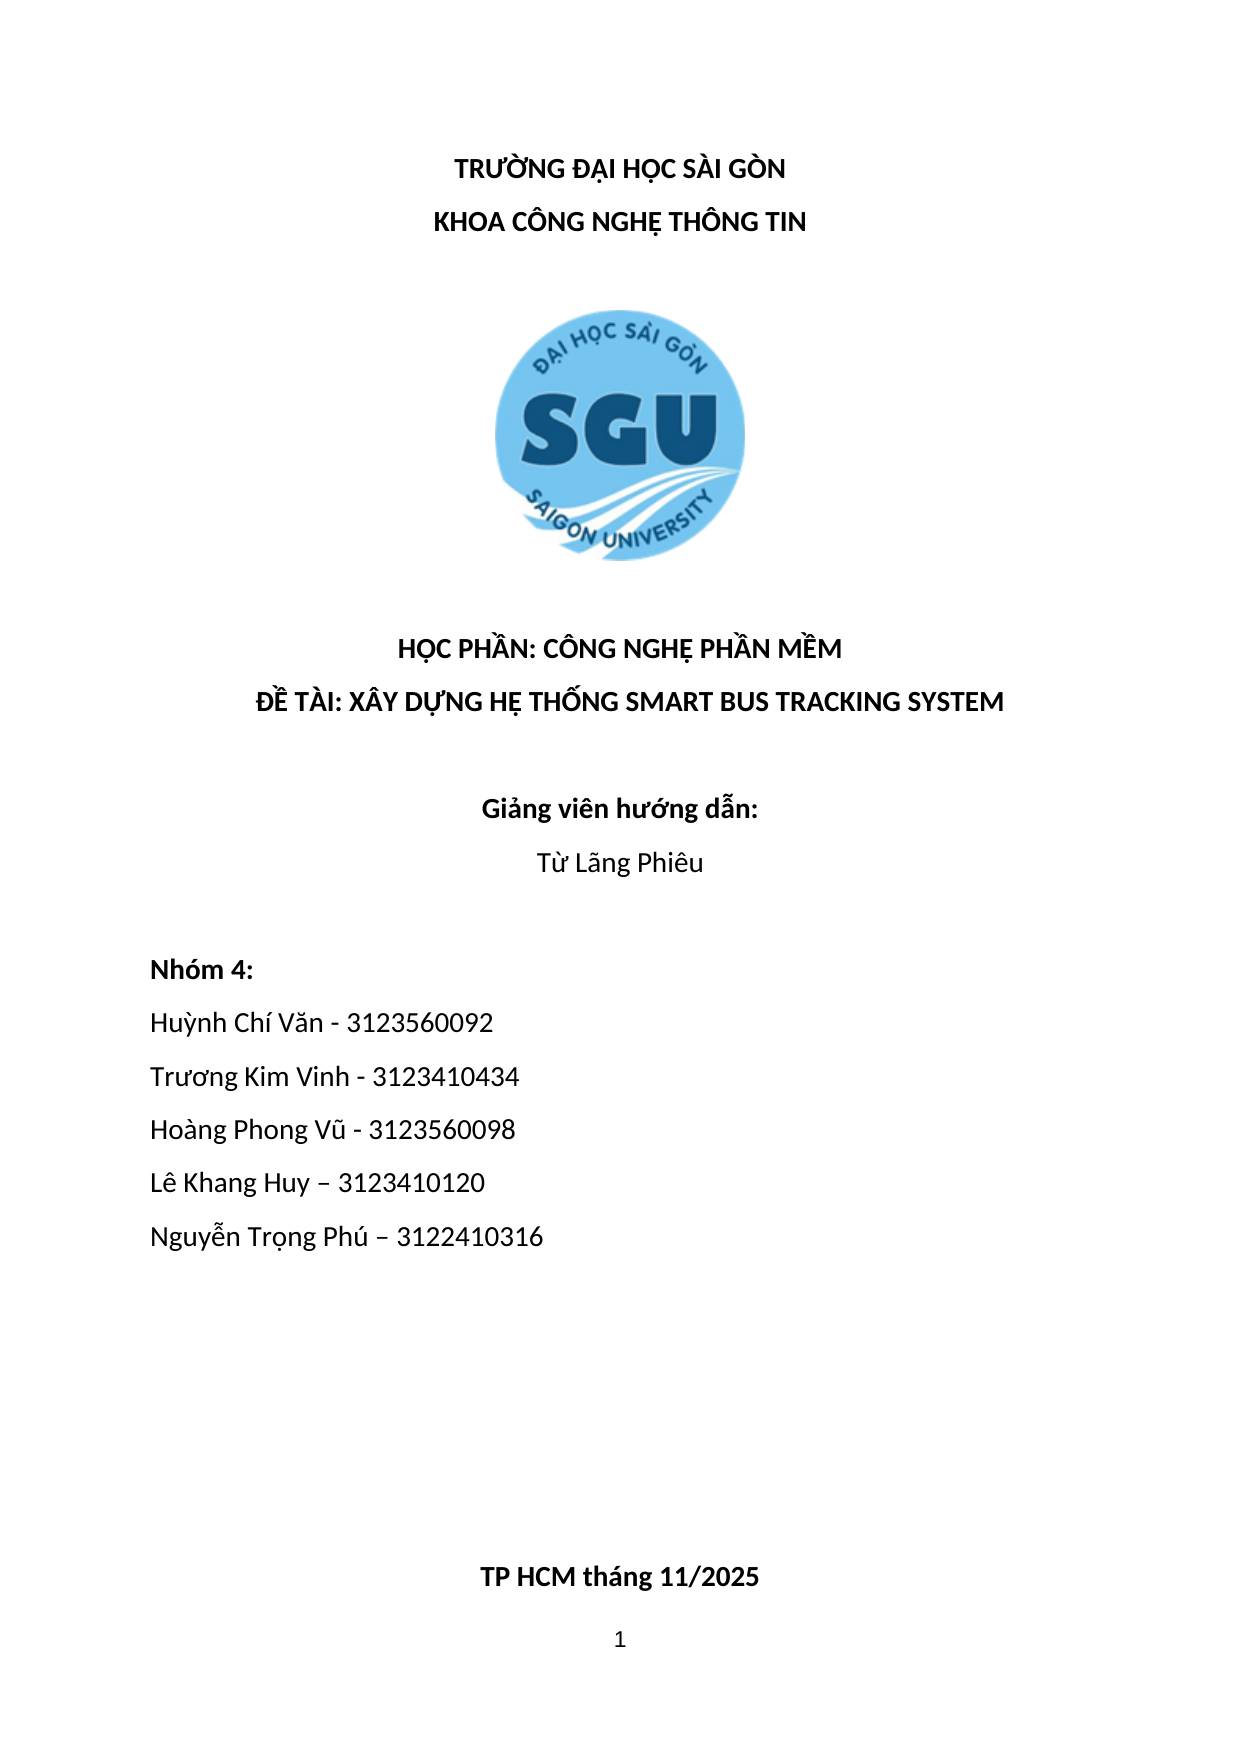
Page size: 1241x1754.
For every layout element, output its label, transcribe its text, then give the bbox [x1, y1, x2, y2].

text Lê Khang Huy – 3123410120 [150, 1164, 1090, 1200]
text HỌC PHẦN: CÔNG NGHỆ PHẦN MỀM [150, 630, 1090, 666]
text Hoàng Phong Vũ - 3123560098 [150, 1111, 1090, 1147]
text TRƯỜNG ĐẠI HỌC SÀI GÒN [150, 150, 1090, 186]
text Nguyễn Trọng Phú – 3122410316 [150, 1218, 1090, 1253]
text Giảng viên hướng dẫn: [150, 790, 1090, 826]
text Từ Lãng Phiêu [150, 844, 1090, 879]
picture [495, 310, 745, 561]
text TP HCM tháng 11/2025 [150, 1558, 1090, 1593]
text ĐỀ TÀI: XÂY DỰNG HỆ THỐNG SMART BUS TRACKING SYSTEM [150, 683, 1090, 719]
text Trương Kim Vinh - 3123410434 [150, 1058, 1090, 1093]
text KHOA CÔNG NGHỆ THÔNG TIN [150, 203, 1090, 239]
text Nhóm 4: [150, 951, 1090, 986]
text Huỳnh Chí Văn - 3123560092 [150, 1004, 1090, 1040]
